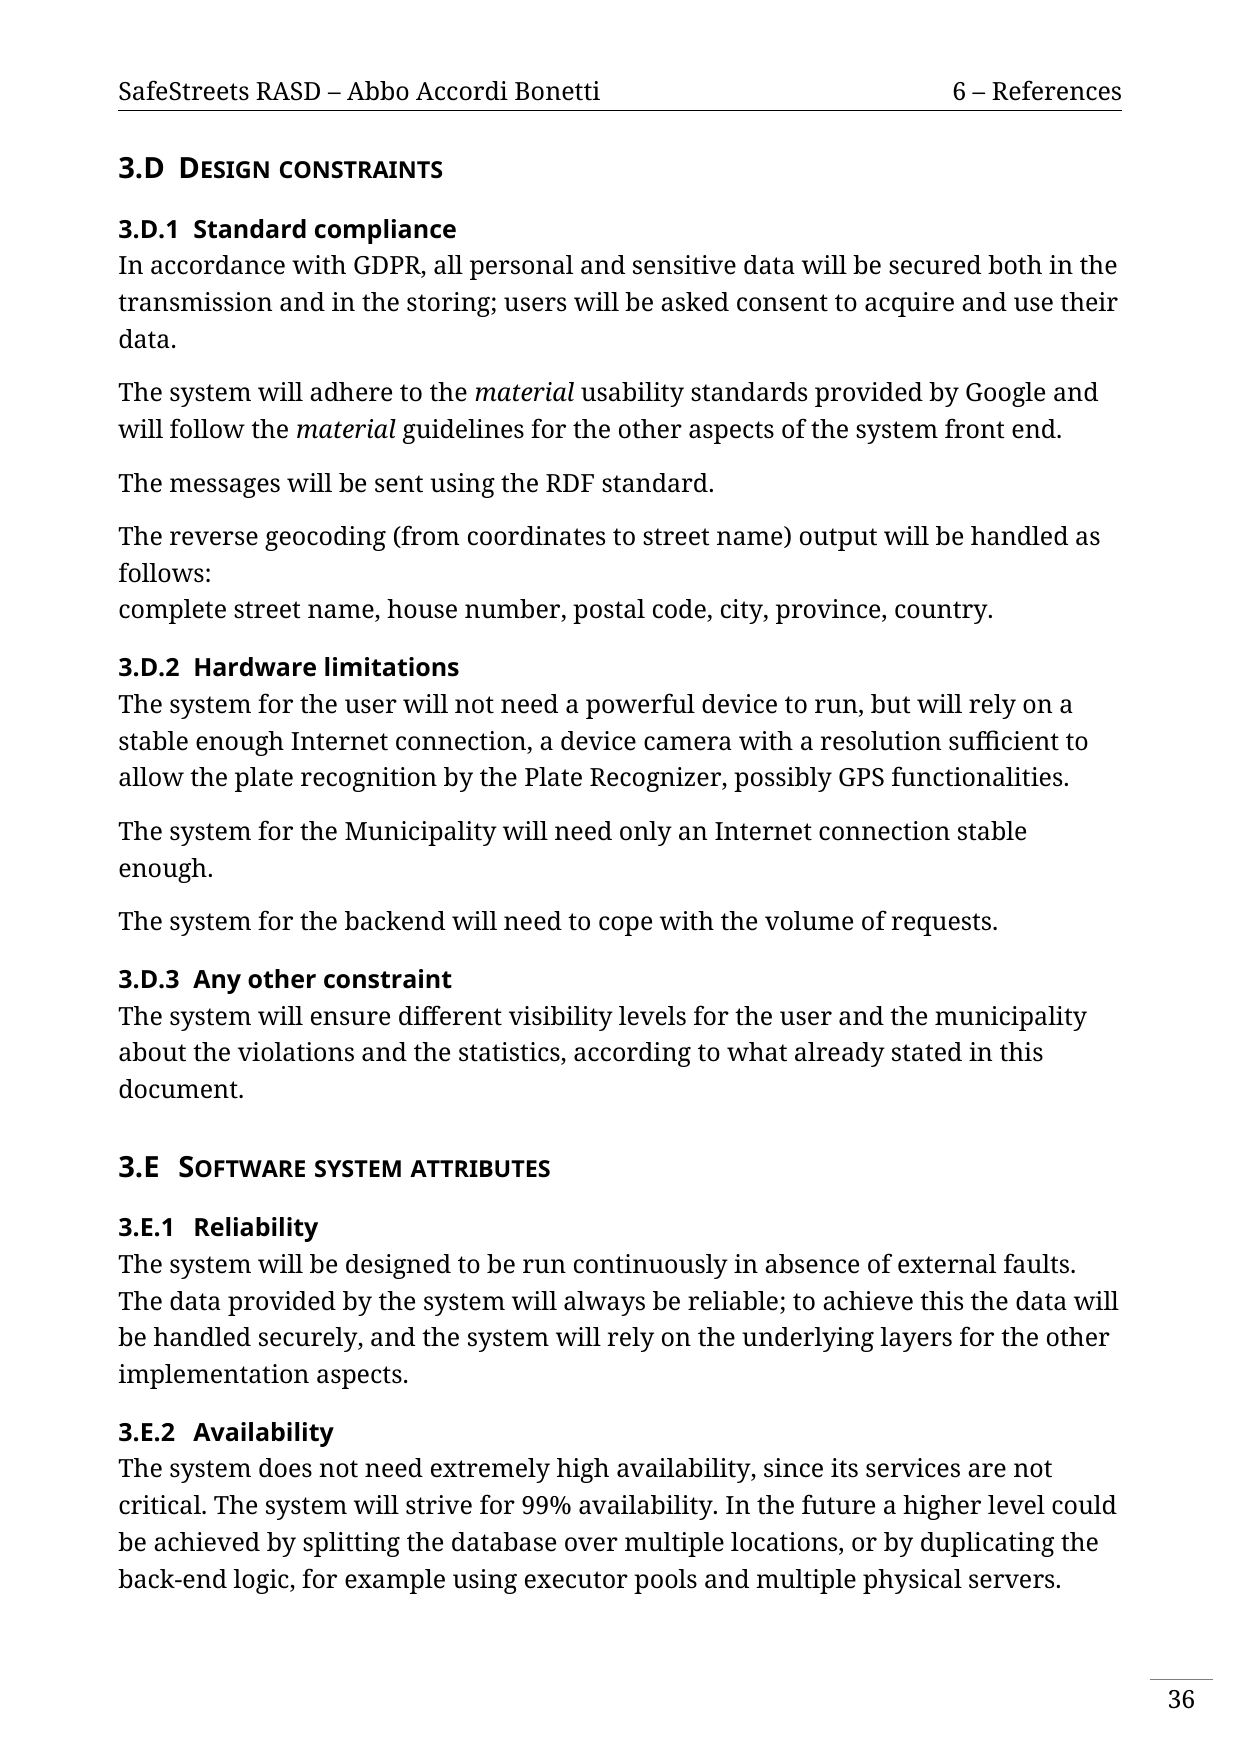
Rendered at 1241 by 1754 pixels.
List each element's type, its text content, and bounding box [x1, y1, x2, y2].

text The system will adhere to the material usability standards provided by Google and will follow the material guidelines for the other aspects of the system front end. [118, 375, 1122, 446]
subtitle Any other constraint [118, 961, 1122, 995]
subtitle Availability [118, 1414, 1122, 1448]
text The system will ensure different visibility levels for the user and the municipality about the violations and the statistics, according to what already stated in this document. [118, 998, 1122, 1106]
subtitle Design constraints [118, 148, 1122, 187]
text The system does not need extremely high availability, since its services are not critical. The system will strive for 99% availability. In the future a higher level could be achieved by splitting the database over multiple locations, or by duplicating the back-end logic, for example using executor pools and multiple physical servers. [118, 1451, 1122, 1595]
subtitle Software system attributes [118, 1146, 1122, 1186]
text In accordance with GDPR, all personal and sensitive data will be secured both in the transmission and in the storing; users will be asked consent to acquire and use their data. [118, 248, 1122, 356]
text The system for the user will not need a powerful device to run, but will rely on a stable enough Internet connection, a device camera with a resolution sufficient to allow the plate recognition by the Plate Recognizer, possibly GPS functionalities. [118, 687, 1122, 794]
subtitle Standard compliance [118, 211, 1122, 245]
text The reverse geocoding (from coordinates to street name) output will be handled as follows: complete street name, house number, postal code, city, province, country. [118, 519, 1122, 626]
subtitle Hardware limitations [118, 650, 1122, 684]
subtitle Reliability [118, 1209, 1122, 1244]
text The system for the backend will need to cope with the volume of requests. [118, 904, 1122, 938]
text The messages will be sent using the RDF standard. [118, 465, 1122, 499]
text The system will be designed to be run continuously in absence of external faults. The data provided by the system will always be reliable; to achieve this the data will be handled securely, and the system will rely on the underlying layers for the other implementation aspects. [118, 1246, 1122, 1391]
text The system for the Municipality will need only an Internet connection stable enough. [118, 813, 1122, 884]
